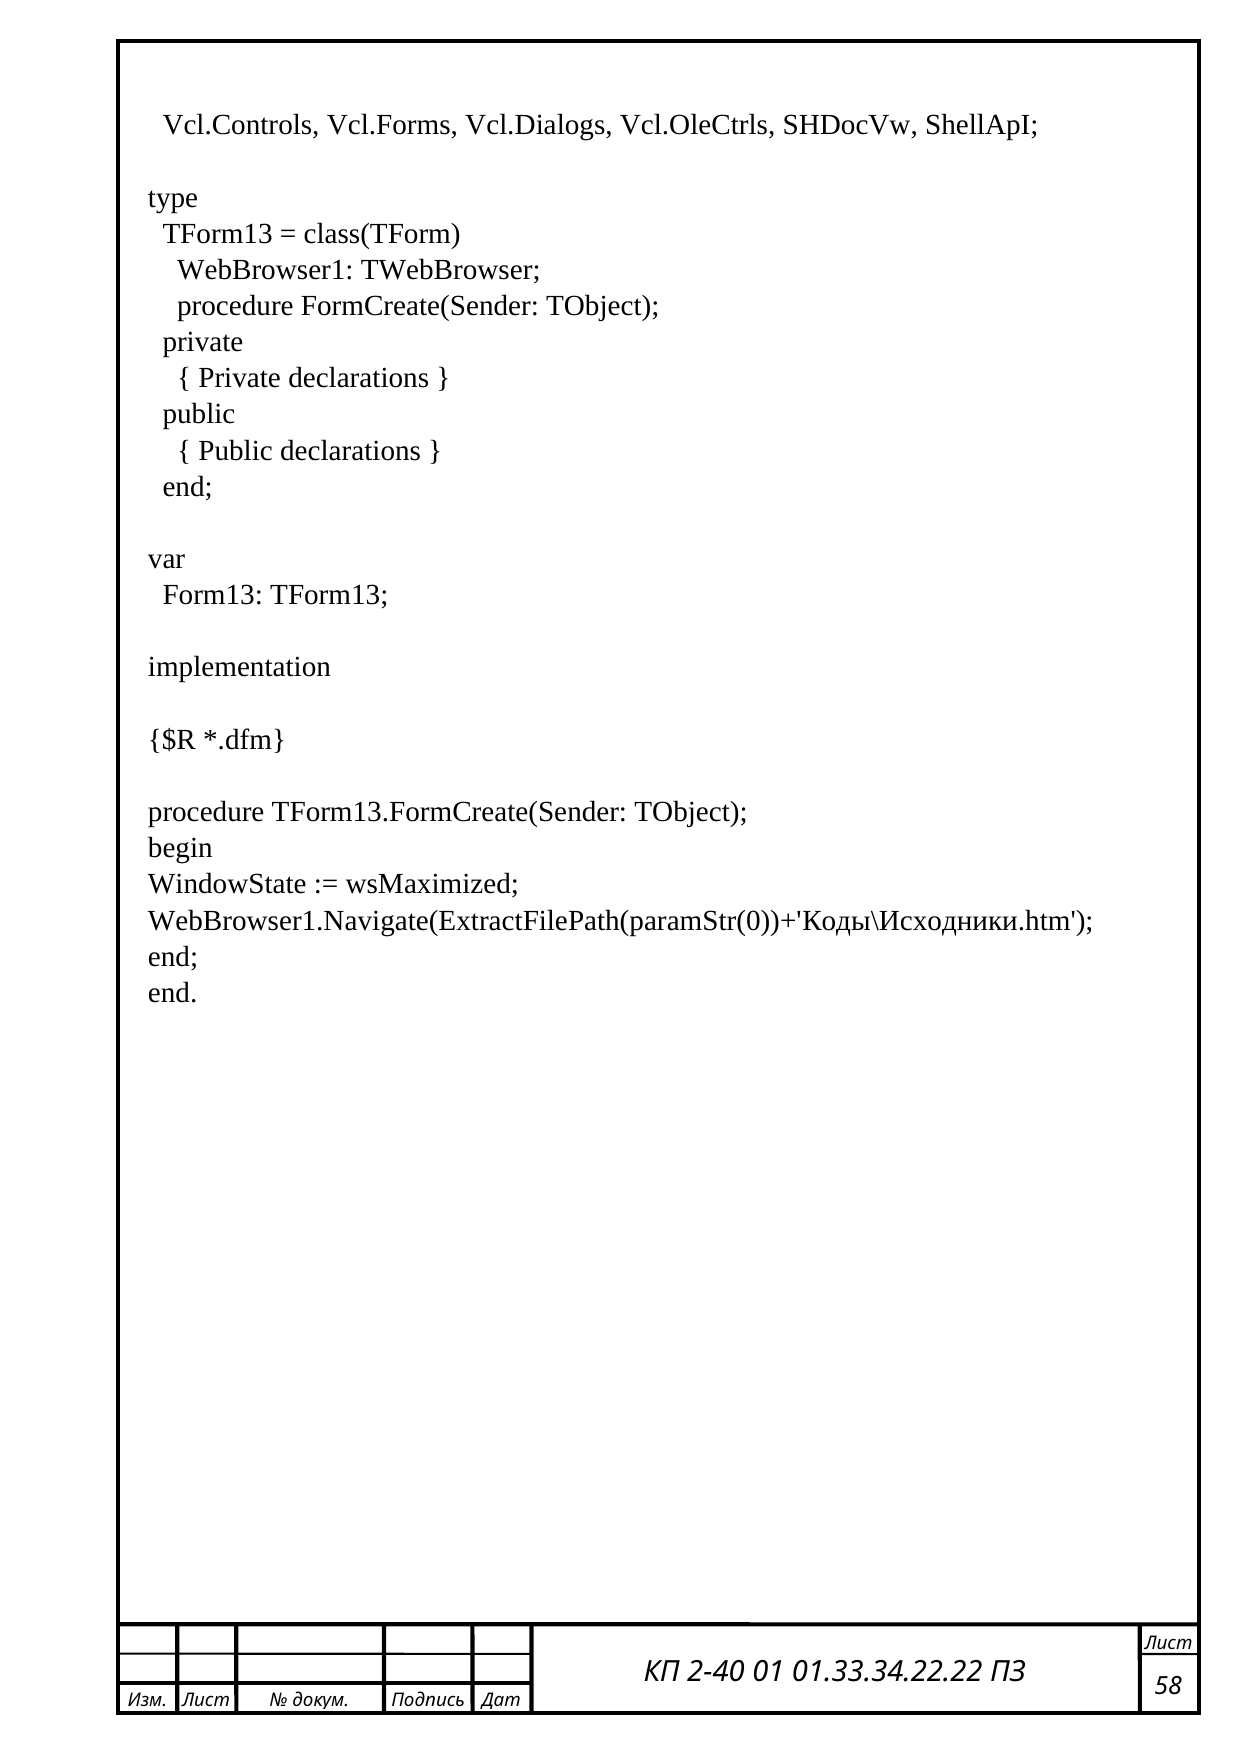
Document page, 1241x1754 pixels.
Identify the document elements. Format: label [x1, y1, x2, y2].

text [148, 107, 1175, 1044]
